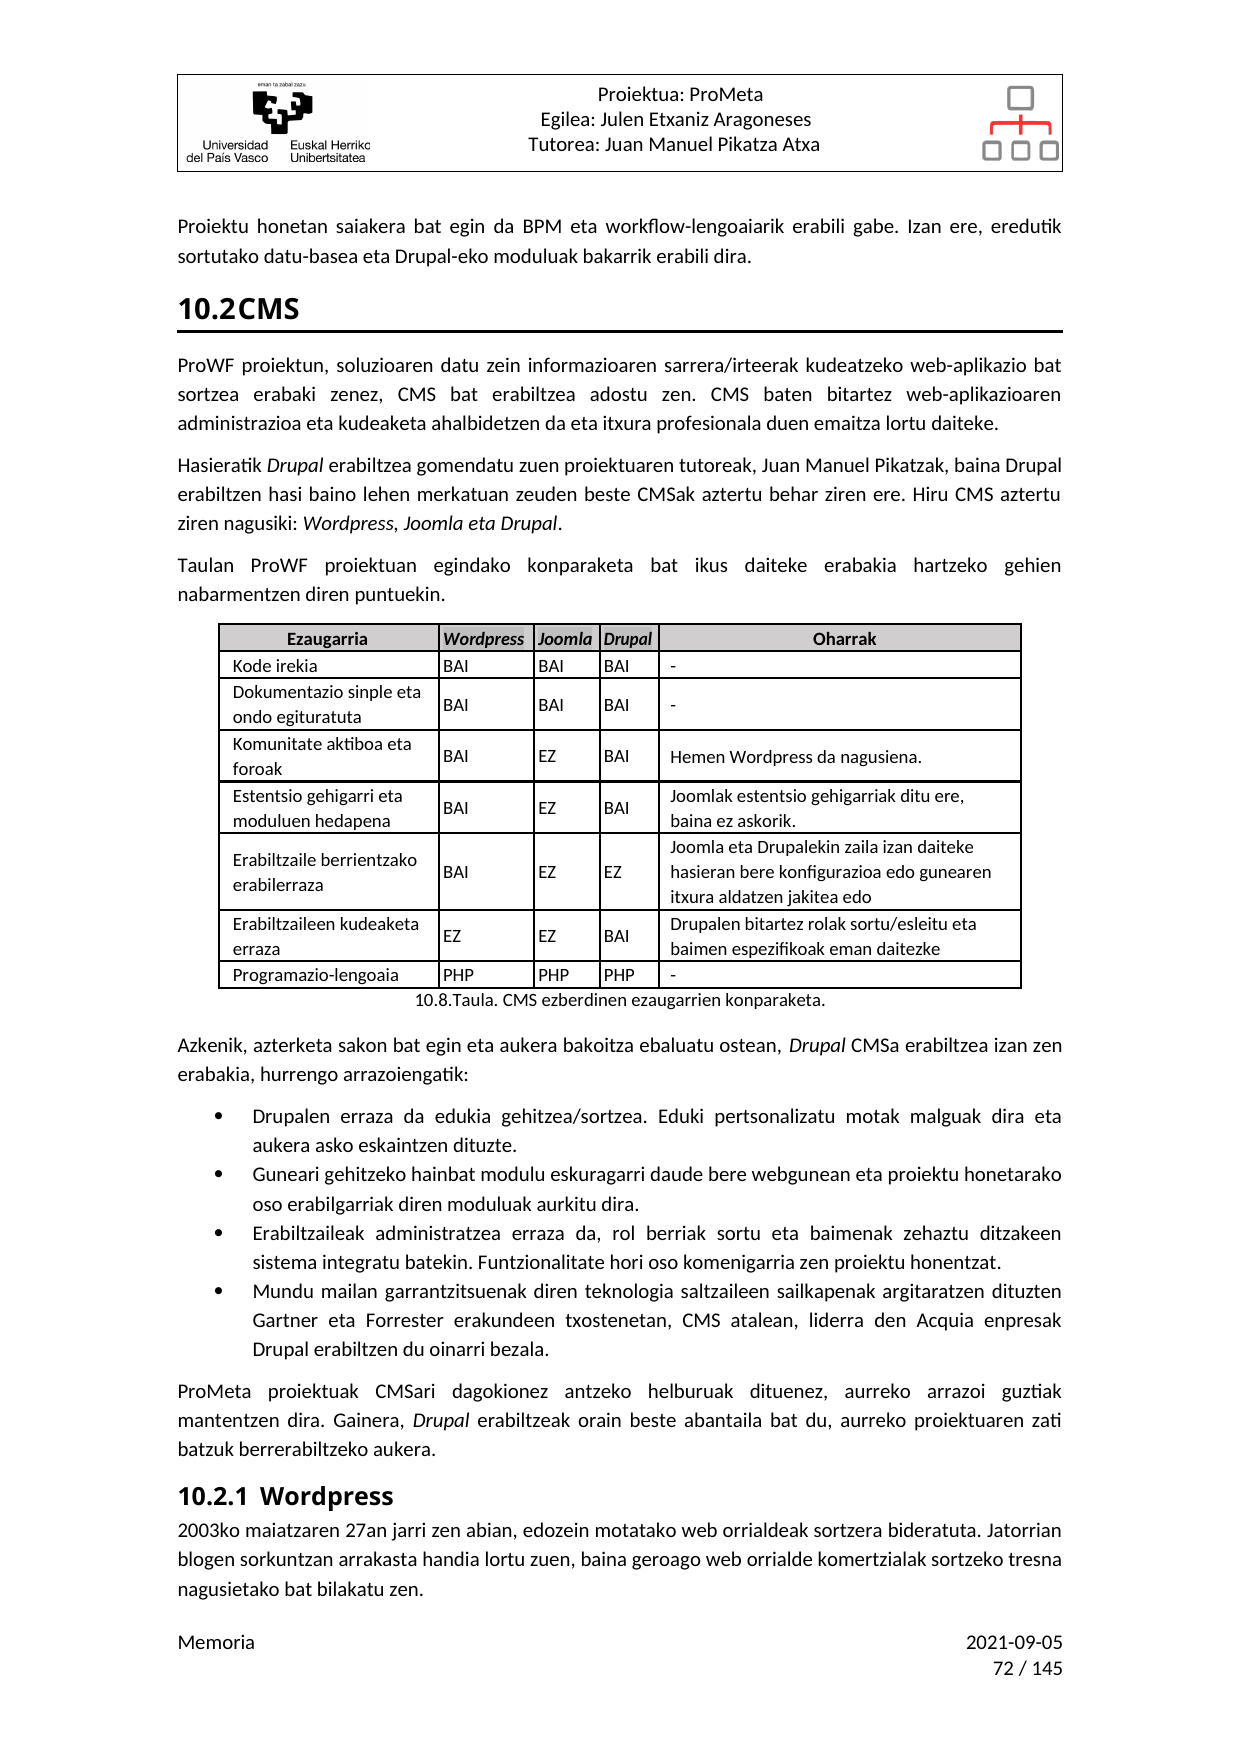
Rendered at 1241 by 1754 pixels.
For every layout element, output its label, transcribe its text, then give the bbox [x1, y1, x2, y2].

table_cell Drupalen bitartez rolak sortu/esleitu eta baimen espezifikoak eman daitezke [660, 911, 1018, 960]
table_cell EZ [603, 834, 658, 908]
table_cell Estentsio gehigarri eta moduluen hedapena [220, 783, 438, 832]
table_header Oharrak [662, 625, 1018, 650]
text Proiektu honetan saiakera bat egin da BPM eta workflow-lengoaiarik erabili gabe. Izan ere, eredutik sortutako datu-basea eta Drupal-eko moduluak bakarrik erabili dira. [177, 214, 1063, 268]
table_cell Dokumentazio sinple eta ondo egituratuta [220, 679, 438, 729]
table_cell - [660, 962, 1018, 987]
table_cell Hemen Wordpress da nagusiena. [660, 731, 1018, 780]
subtitle CMS [177, 289, 1063, 330]
table_cell PHP [603, 962, 658, 987]
table_cell Komunitate aktiboa eta foroak [220, 731, 438, 780]
table_cell PHP [442, 962, 533, 987]
table_cell BAI [603, 679, 658, 729]
text Hasieratik Drupal erabiltzea gomendatu zuen proiektuaren tutoreak, Juan Manuel Pikatzak, baina Drupal erabiltzen hasi baino lehen merkatuan zeuden beste CMSak aztertu behar ziren ere. Hiru CMS aztertu ziren nagusiki: Wordpress, Joomla eta Drupal. [177, 452, 1063, 536]
table_cell Erabiltzaileen kudeaketa erraza [220, 911, 438, 960]
table_cell - [660, 679, 1018, 729]
list Drupalen erraza da edukia gehitzea/sortzea. Eduki pertsonalizatu motak malguak dira eta aukera asko eskaintzen dituzte. [215, 1103, 1063, 1158]
picture [978, 80, 1060, 162]
table_cell EZ [537, 731, 599, 780]
table_cell EZ [537, 834, 599, 908]
table_header Wordpress [442, 625, 533, 650]
picture [182, 81, 370, 162]
table_cell PHP [537, 962, 599, 987]
text 2003ko maiatzaren 27an jarri zen abian, edozein motatako web orrialdeak sortzera bideratuta. Jatorrian blogen sorkuntzan arrakasta handia lortu zuen, baina geroago web orrialde komertzialak sortzeko tresna nagusietako bat bilakatu zen. [177, 1517, 1063, 1601]
table_cell BAI [603, 652, 658, 677]
table_cell BAI [537, 652, 599, 677]
table_cell Programazio-lengoaia [220, 962, 438, 987]
table_cell BAI [603, 731, 658, 780]
text ProWF proiektun, soluzioaren datu zein informazioaren sarrera/irteerak kudeatzeko web-aplikazio bat sortzea erabaki zenez, CMS bat erabiltzea adostu zen. CMS baten bitartez web-aplikazioaren administrazioa eta kudeaketa ahalbidetzen da eta itxura profesionala duen emaitza lortu daiteke. [177, 352, 1063, 436]
table_cell BAI [442, 679, 533, 729]
list Guneari gehitzeko hainbat modulu eskuragarri daude bere webgunean eta proiektu honetarako oso erabilgarriak diren moduluak aurkitu dira. [215, 1162, 1063, 1216]
table_cell BAI [442, 652, 533, 677]
list Erabiltzaileak administratzea erraza da, rol berriak sortu eta baimenak zehaztu ditzakeen sistema integratu batekin. Funtzionalitate hori oso komenigarria zen proiektu honentzat. [215, 1220, 1063, 1274]
table_header Ezaugarria [220, 625, 438, 650]
subtitle Wordpress [177, 1478, 1063, 1512]
table_cell Joomla eta Drupalekin zaila izan daiteke hasieran bere konfigurazioa edo gunearen itxura aldatzen jakitea edo [660, 834, 1018, 908]
table_cell BAI [442, 783, 533, 832]
table_cell BAI [442, 731, 533, 780]
table_header Drupal [603, 625, 658, 650]
text Azkenik, azterketa sakon bat egin eta aukera bakoitza ebaluatu ostean, Drupal CMSa erabiltzea izan zen erabakia, hurrengo arrazoiengatik: [177, 1032, 1063, 1087]
table_header Joomla [537, 625, 599, 650]
table_cell BAI [537, 679, 599, 729]
text ProMeta proiektuak CMSari dagokionez antzeko helburuak dituenez, aurreko arrazoi guztiak mantentzen dira. Gainera, Drupal erabiltzeak orain beste abantaila bat du, aurreko proiektuaren zati batzuk berrerabiltzeko aukera. [177, 1378, 1063, 1462]
table_cell BAI [603, 911, 658, 960]
table_cell BAI [442, 834, 533, 908]
table_cell BAI [603, 783, 658, 832]
table_cell Joomlak estentsio gehigarriak ditu ere, baina ez askorik. [660, 783, 1018, 832]
list Mundu mailan garrantzitsuenak diren teknologia saltzaileen sailkapenak argitaratzen dituzten Gartner eta Forrester erakundeen txostenetan, CMS atalean, liderra den Acquia enpresak Drupal erabiltzen du oinarri bezala. [215, 1278, 1063, 1362]
table_cell - [660, 652, 1018, 677]
table_cell EZ [537, 783, 599, 832]
table_cell EZ [442, 911, 533, 960]
table_cell EZ [537, 911, 599, 960]
table_cell Erabiltzaile berrientzako erabilerraza [220, 834, 438, 908]
text Taulan ProWF proiektuan egindako konparaketa bat ikus daiteke erabakia hartzeko gehien nabarmentzen diren puntuekin. [177, 552, 1063, 607]
table_cell Kode irekia [220, 652, 438, 677]
